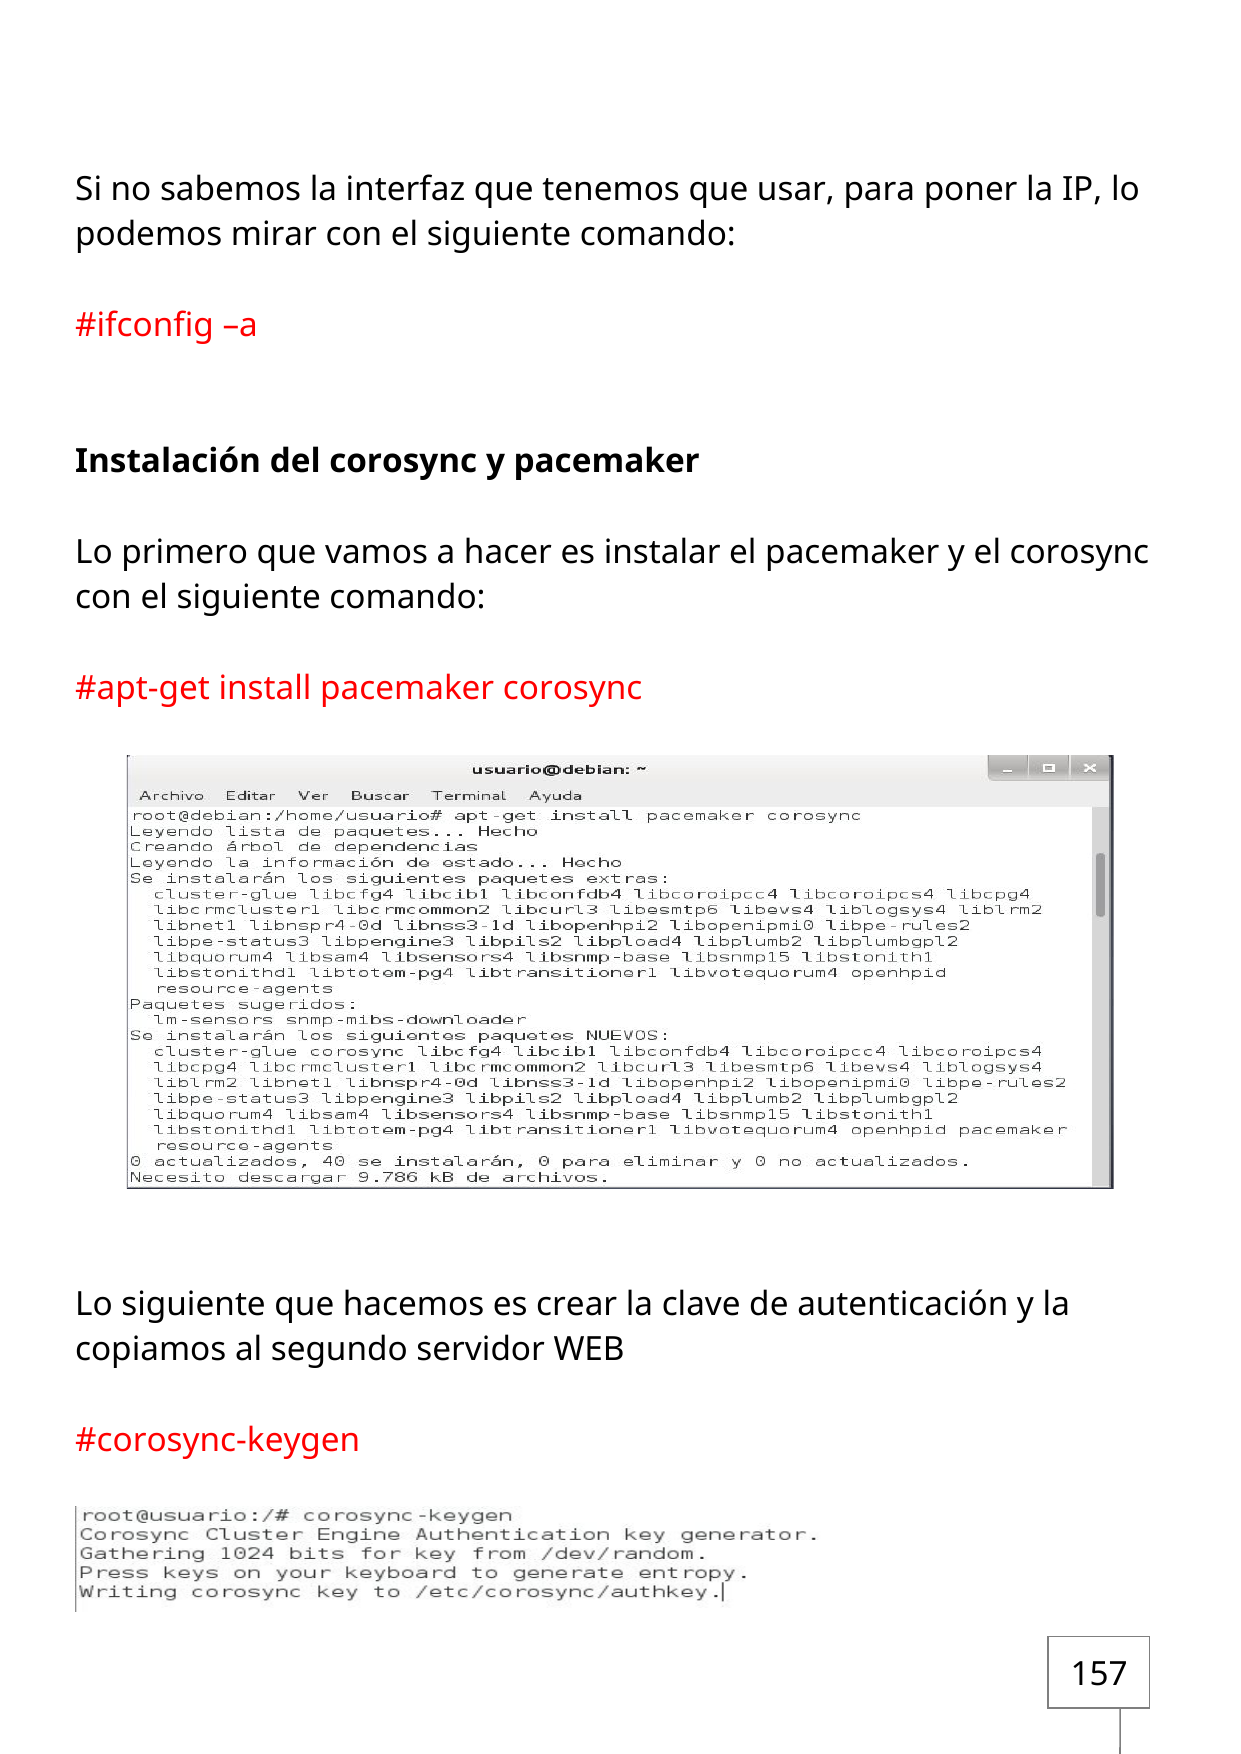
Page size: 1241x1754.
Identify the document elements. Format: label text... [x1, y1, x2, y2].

text Instalación del corosync y pacemaker [75, 437, 1165, 482]
text Lo primero que vamos a hacer es instalar el pacemaker y el corosync con el siguiente comando: [75, 528, 1165, 619]
picture [126, 755, 1114, 1189]
text #ifconfig –a [75, 301, 1165, 346]
text Lo siguiente que hacemos es crear la clave de autenticación y la copiamos al segundo servidor WEB [75, 1279, 1165, 1370]
picture [75, 1506, 1084, 1612]
text #corosync-keygen [75, 1416, 1165, 1461]
text #apt-get install pacemaker corosync [75, 664, 1165, 709]
text Si no sabemos la interfaz que tenemos que usar, para poner la IP, lo podemos mirar con el siguiente comando: [75, 164, 1165, 255]
